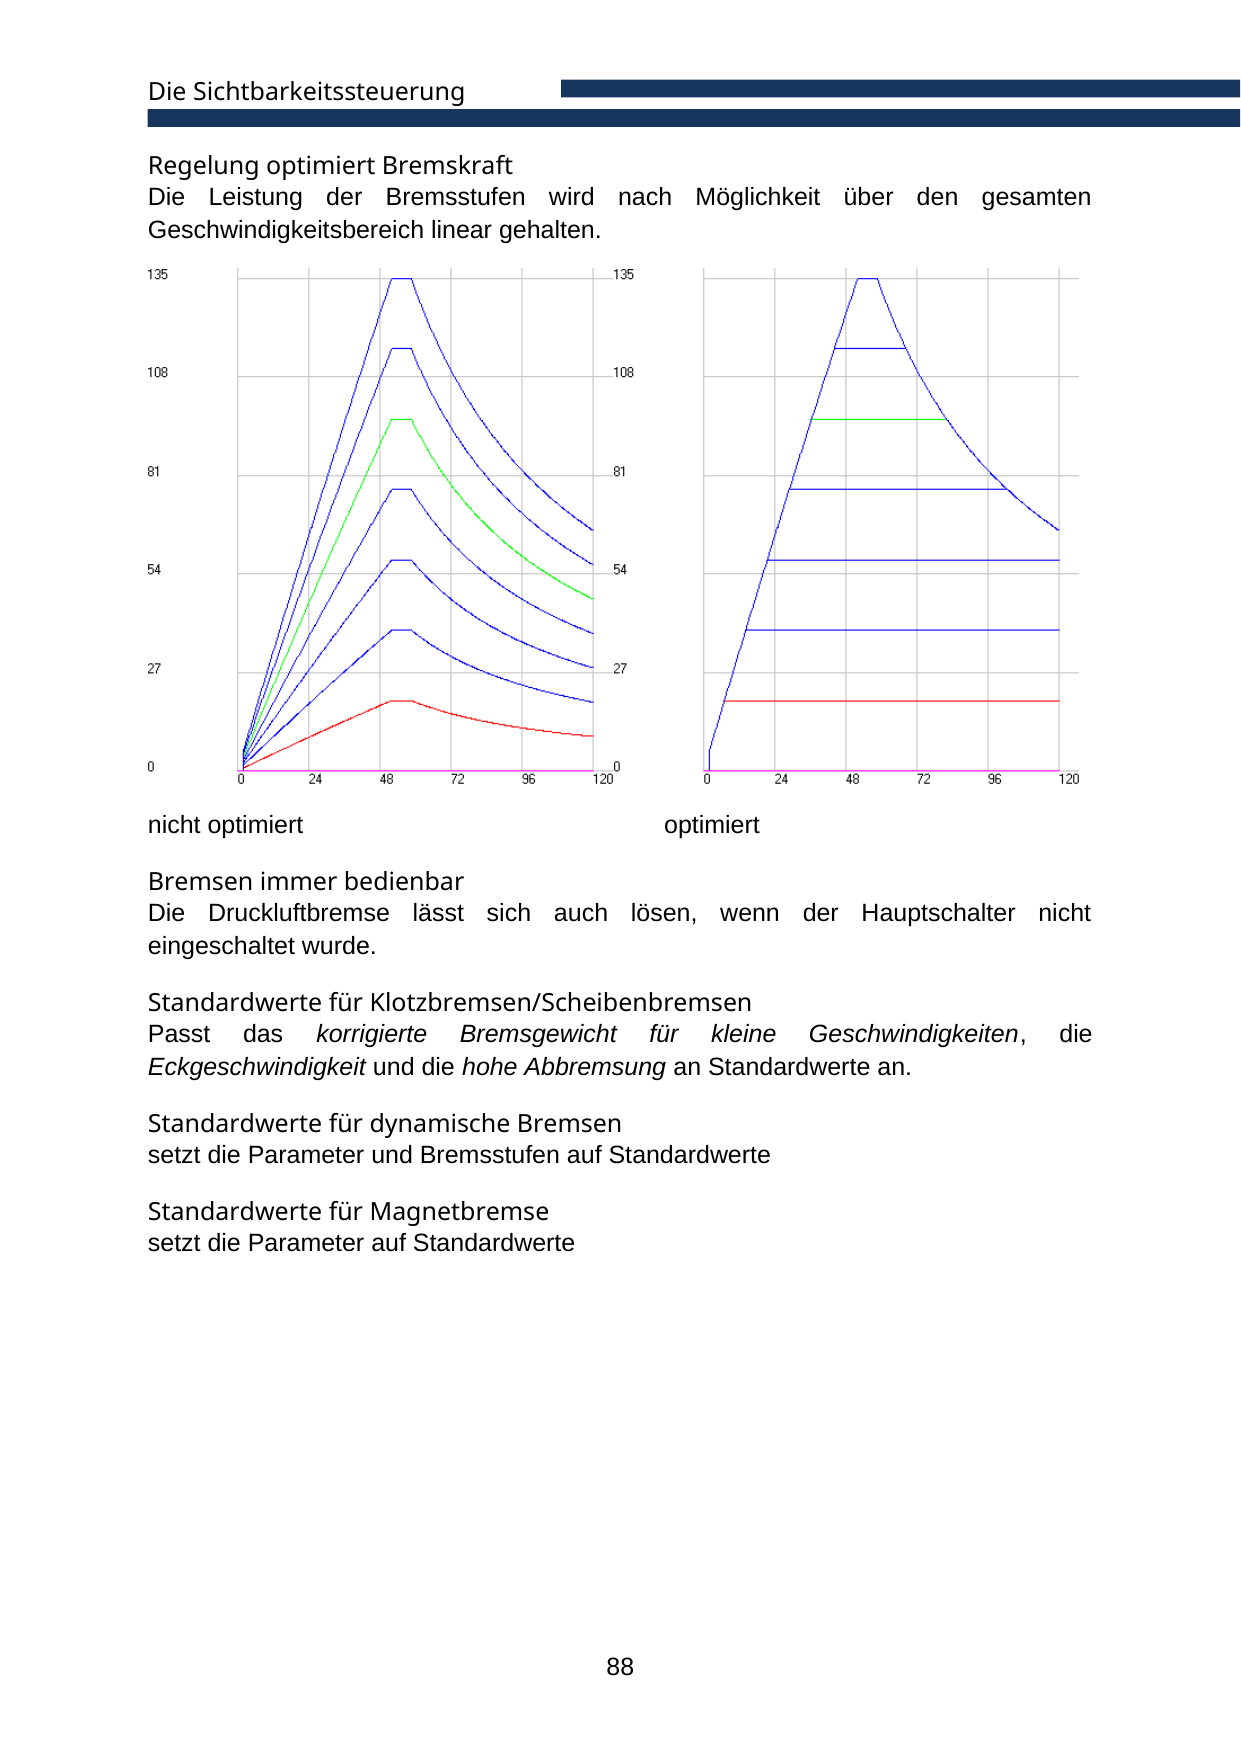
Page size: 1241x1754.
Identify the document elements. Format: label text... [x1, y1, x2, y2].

text nicht optimiert optimiert [148, 810, 1093, 839]
text Regelung optimiert Bremskraft [148, 148, 1093, 182]
text Standardwerte für Klotzbremsen/Scheibenbremsen [148, 985, 1093, 1019]
text Passt das korrigierte Bremsgewicht für kleine Geschwindigkeiten, die Eckgeschwindigkeit und die hohe Abbremsung an Standardwerte an. [148, 1019, 1093, 1081]
text setzt die Parameter auf Standardwerte [148, 1228, 1093, 1257]
text setzt die Parameter und Bremsstufen auf Standardwerte [148, 1140, 1093, 1169]
text Standardwerte für dynamische Bremsen [148, 1106, 1093, 1140]
text Die Druckluftbremse lässt sich auch lösen, wenn der Hauptschalter nicht eingeschaltet wurde. [148, 898, 1093, 960]
text Die Leistung der Bremsstufen wird nach Möglichkeit über den gesamten Geschwindigkeitsbereich linear gehalten. [148, 182, 1093, 243]
text Standardwerte für Magnetbremse [148, 1194, 1093, 1228]
picture [147, 268, 1080, 785]
text Bremsen immer bedienbar [148, 864, 1093, 898]
